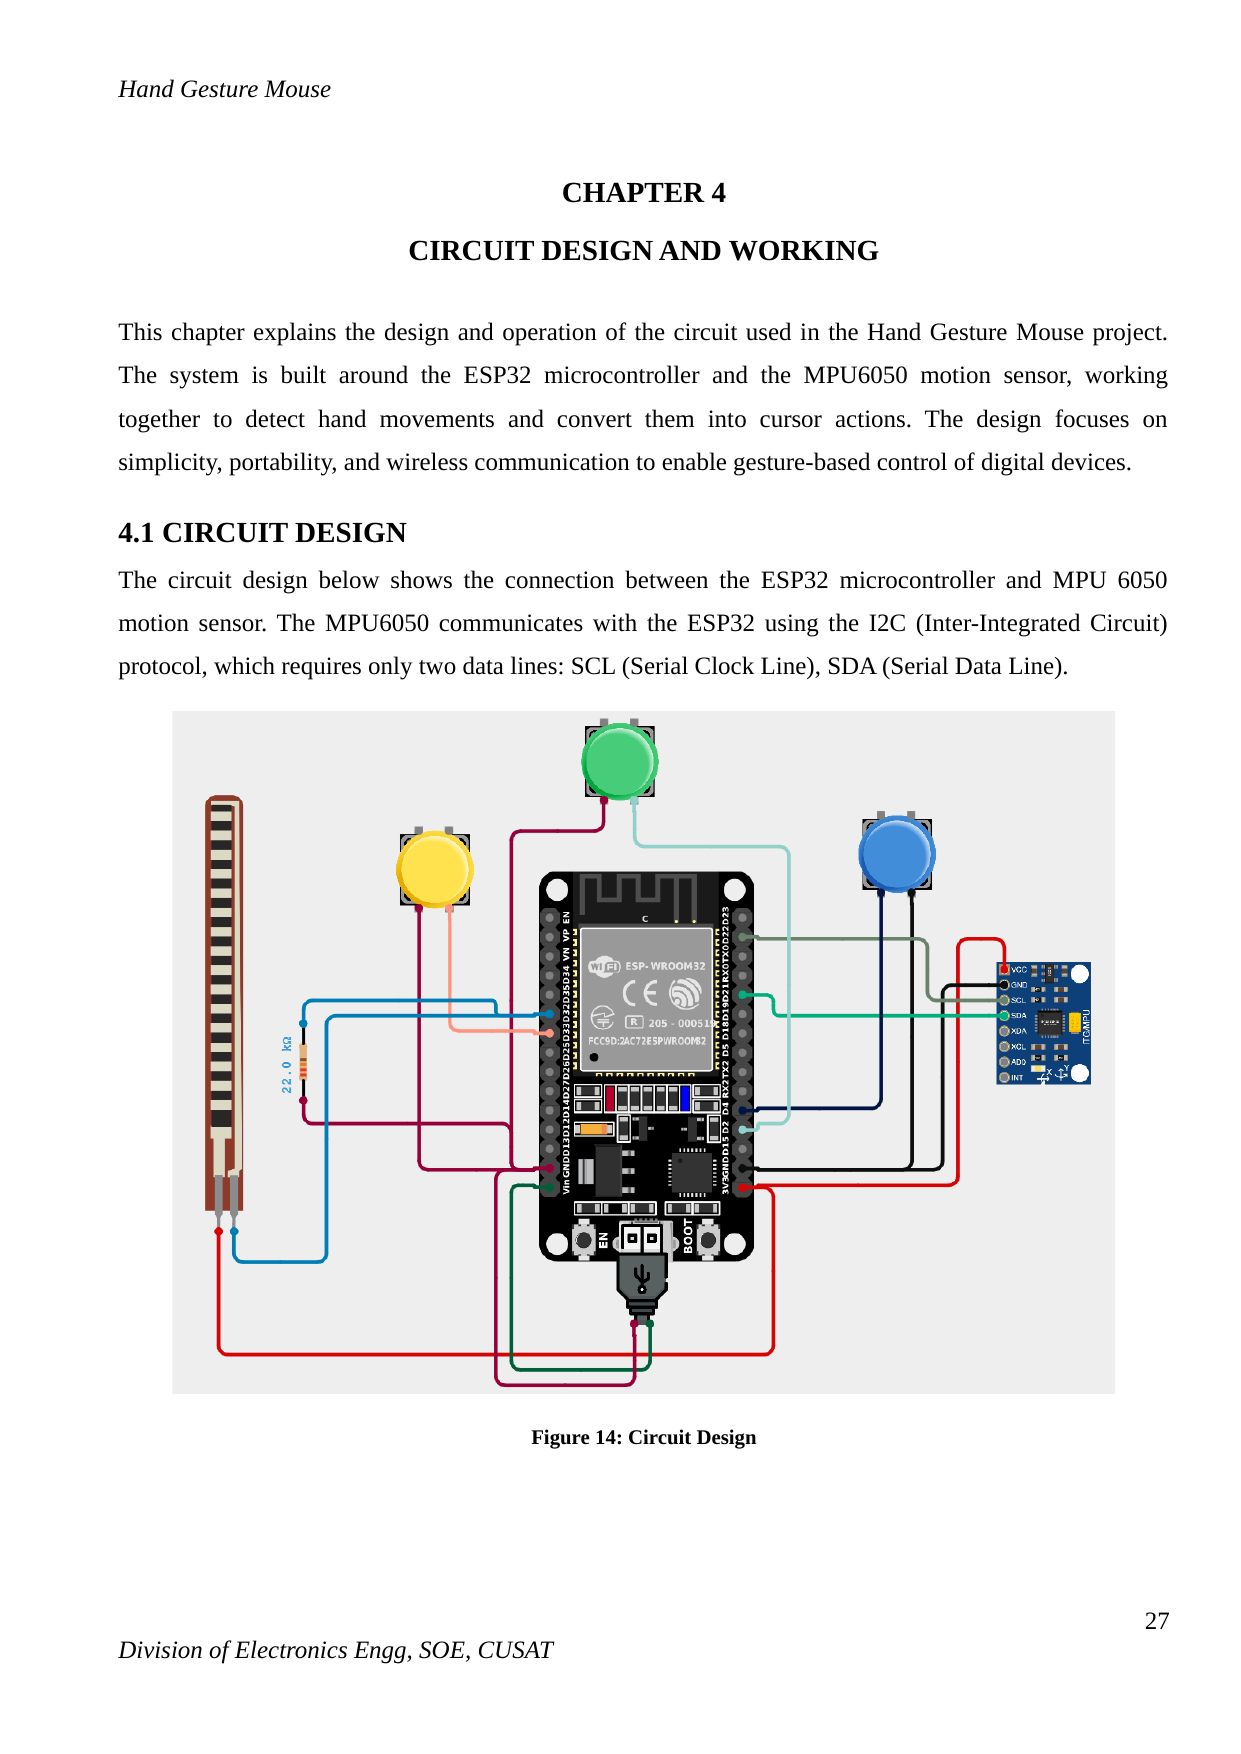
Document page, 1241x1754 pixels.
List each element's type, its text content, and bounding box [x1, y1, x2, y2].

text The circuit design below shows the connection between the ESP32 microcontroller and MPU 6050 motion sensor. The MPU6050 communicates with the ESP32 using the I2C (Inter-Integrated Circuit) protocol, which requires only two data lines: SCL (Serial Clock Line), SDA (Serial Data Line). [118, 565, 1169, 680]
subtitle CIRCUIT DESIGN AND WORKING [118, 233, 1169, 267]
text This chapter explains the design and operation of the circuit used in the Hand Gesture Mouse project. The system is built around the ESP32 microcontroller and the MPU6050 motion sensor, working together to detect hand movements and convert them into cursor actions. The design focuses on simplicity, portability, and wireless communication to enable gesture-based control of digital devices. [118, 317, 1169, 476]
picture [172, 711, 1116, 1394]
subtitle 4.1 CIRCUIT DESIGN [118, 515, 1169, 548]
subtitle CHAPTER 4 [118, 175, 1169, 208]
